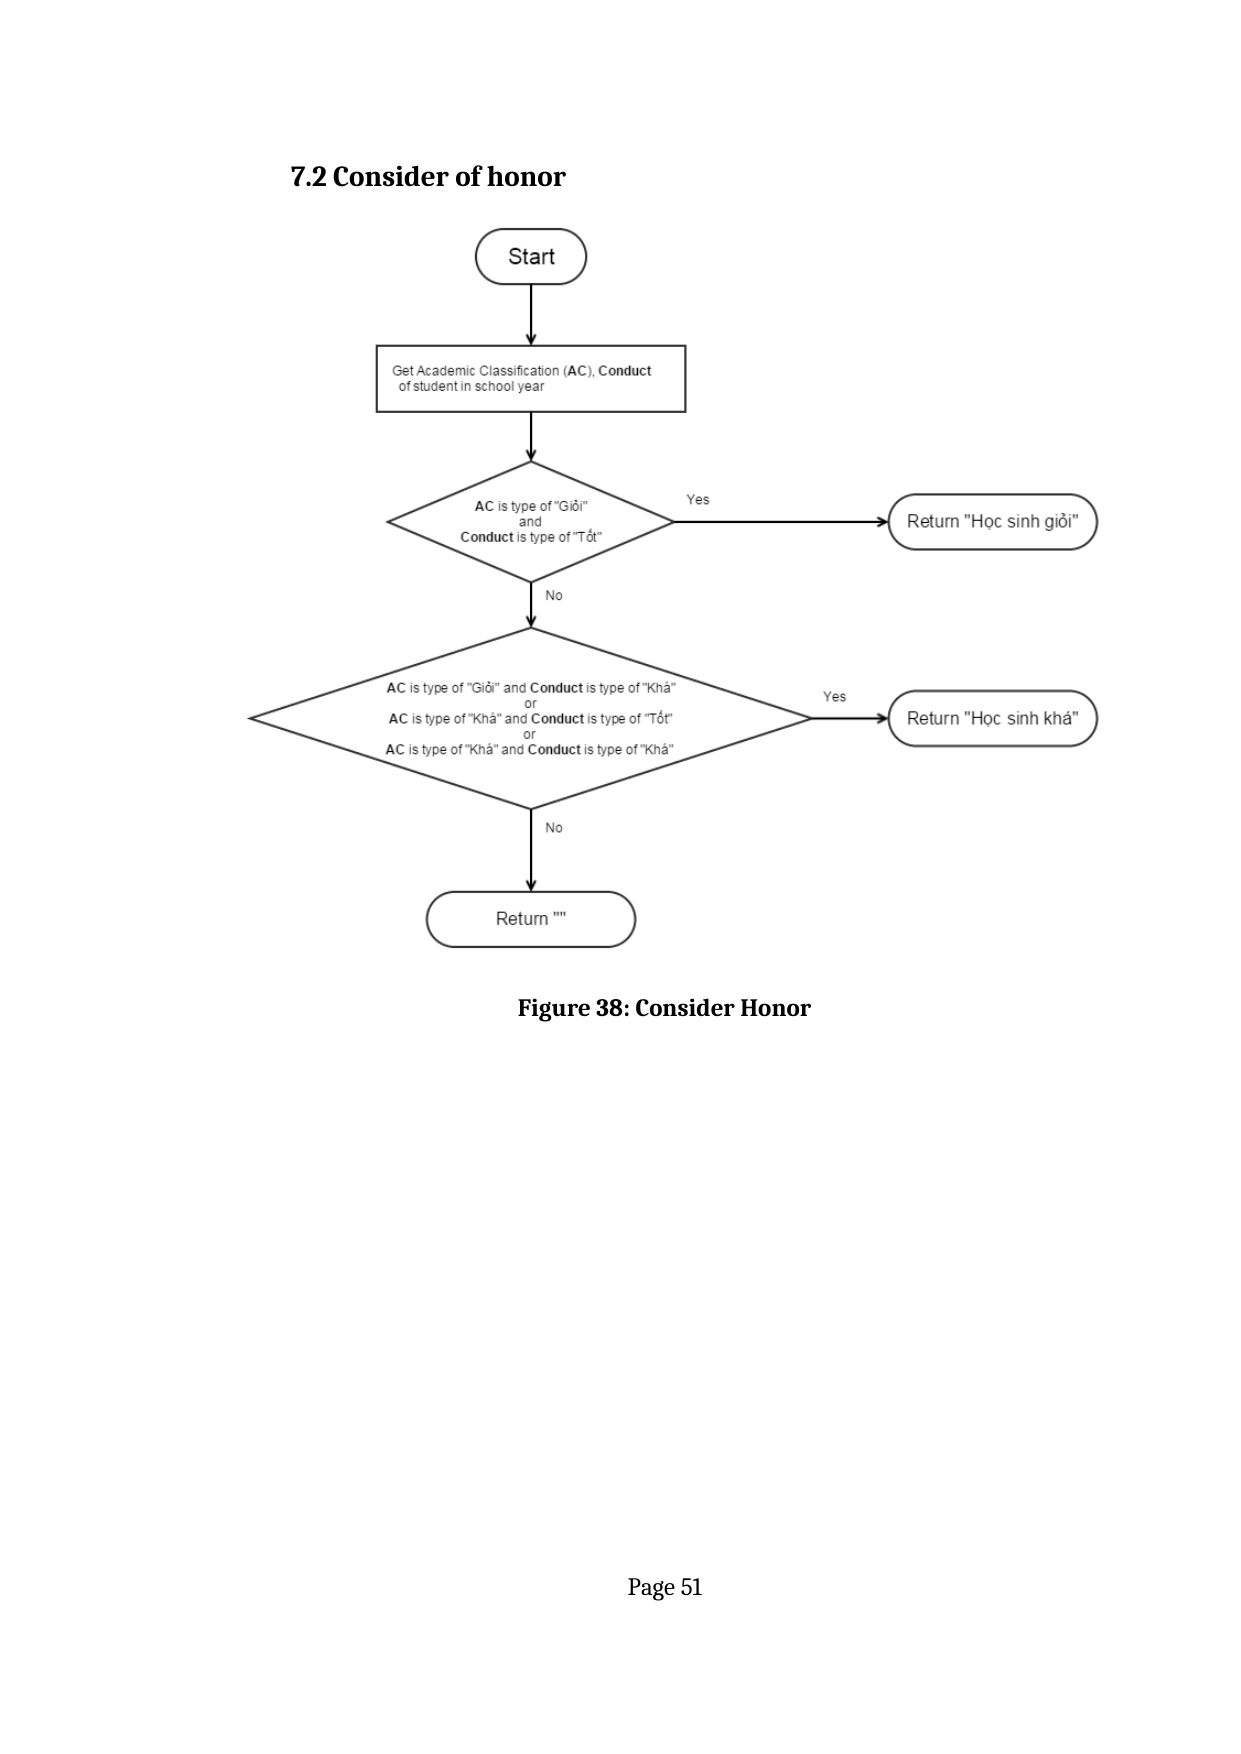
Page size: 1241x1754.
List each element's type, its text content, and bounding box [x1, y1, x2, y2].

subtitle Consider of honor [291, 160, 1122, 194]
picture [206, 206, 1123, 969]
